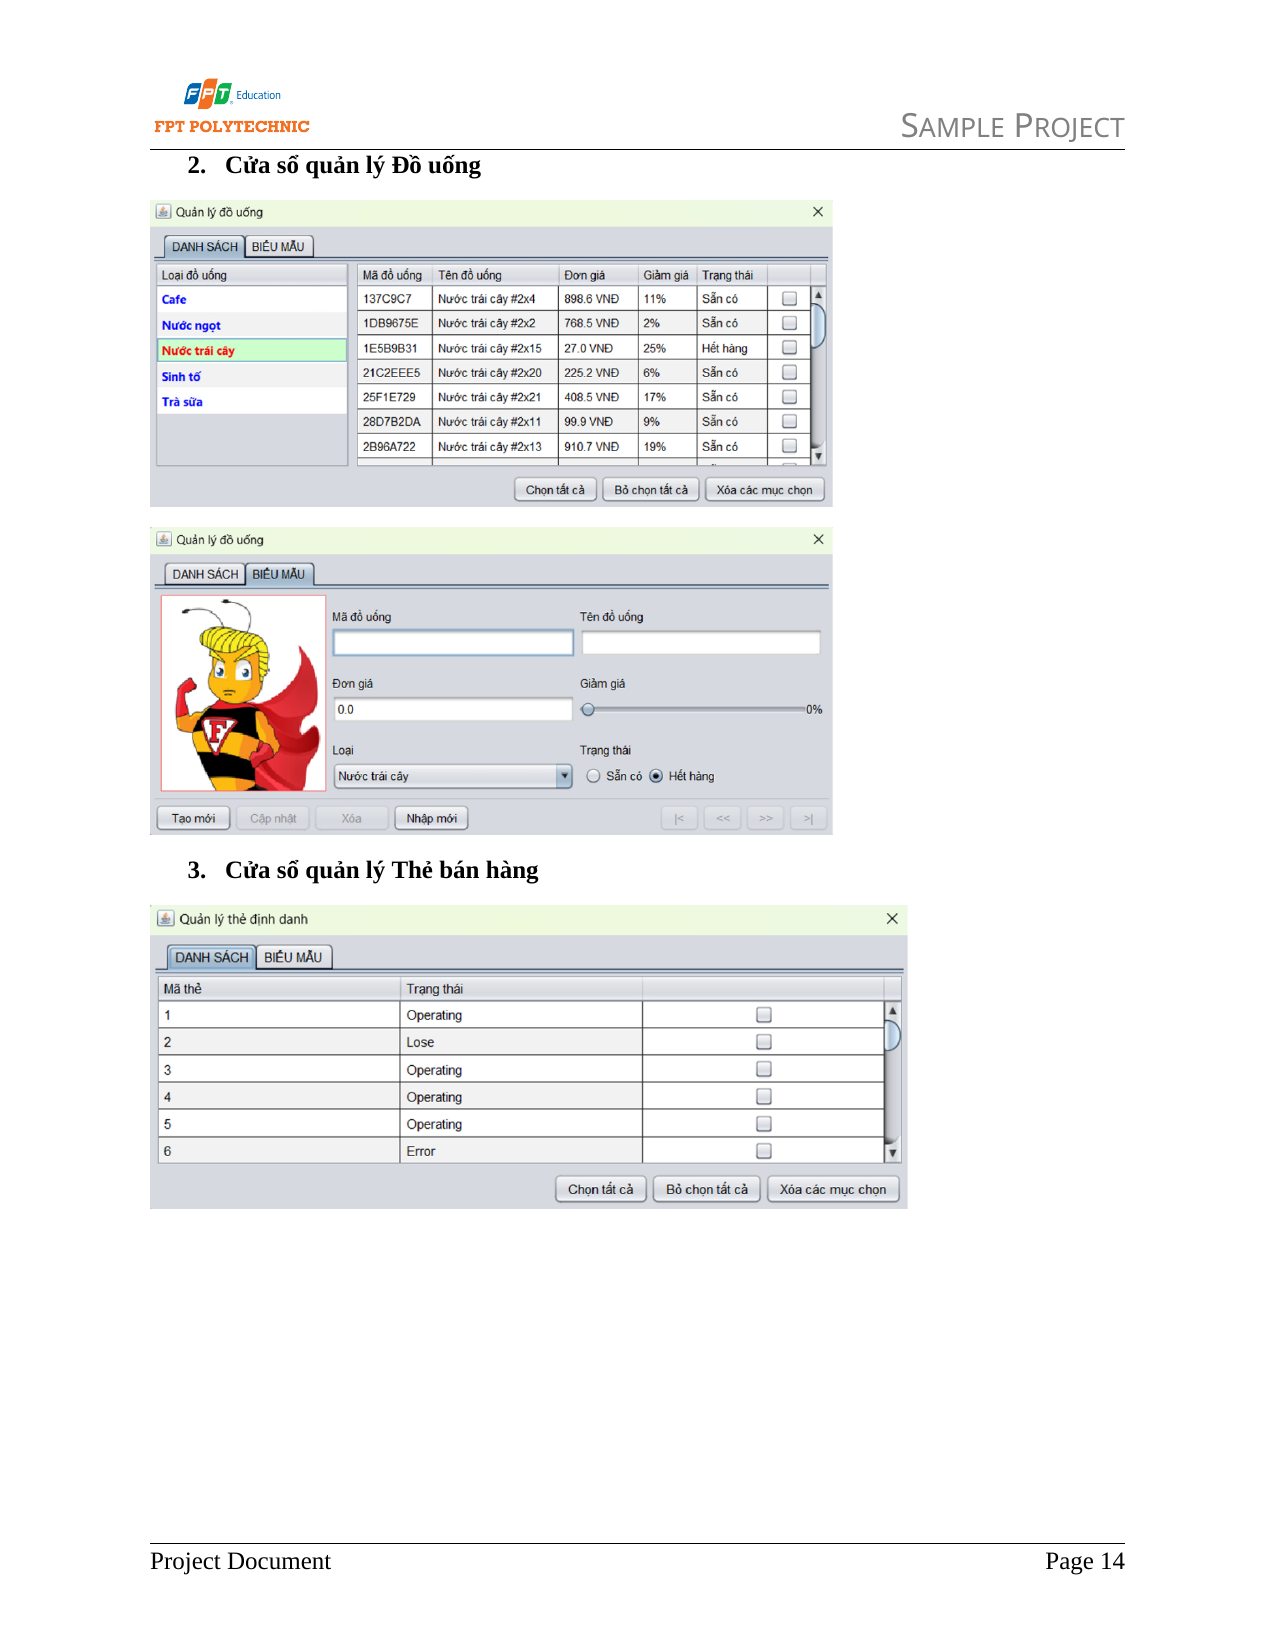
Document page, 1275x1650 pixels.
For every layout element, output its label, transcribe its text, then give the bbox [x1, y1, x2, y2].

list Cửa sổ quản lý Đồ uống [187, 150, 1125, 179]
picture [150, 905, 908, 1209]
picture [150, 527, 833, 835]
picture [150, 200, 833, 507]
list Cửa sổ quản lý Thẻ bán hàng [187, 856, 1125, 884]
picture [150, 75, 316, 138]
